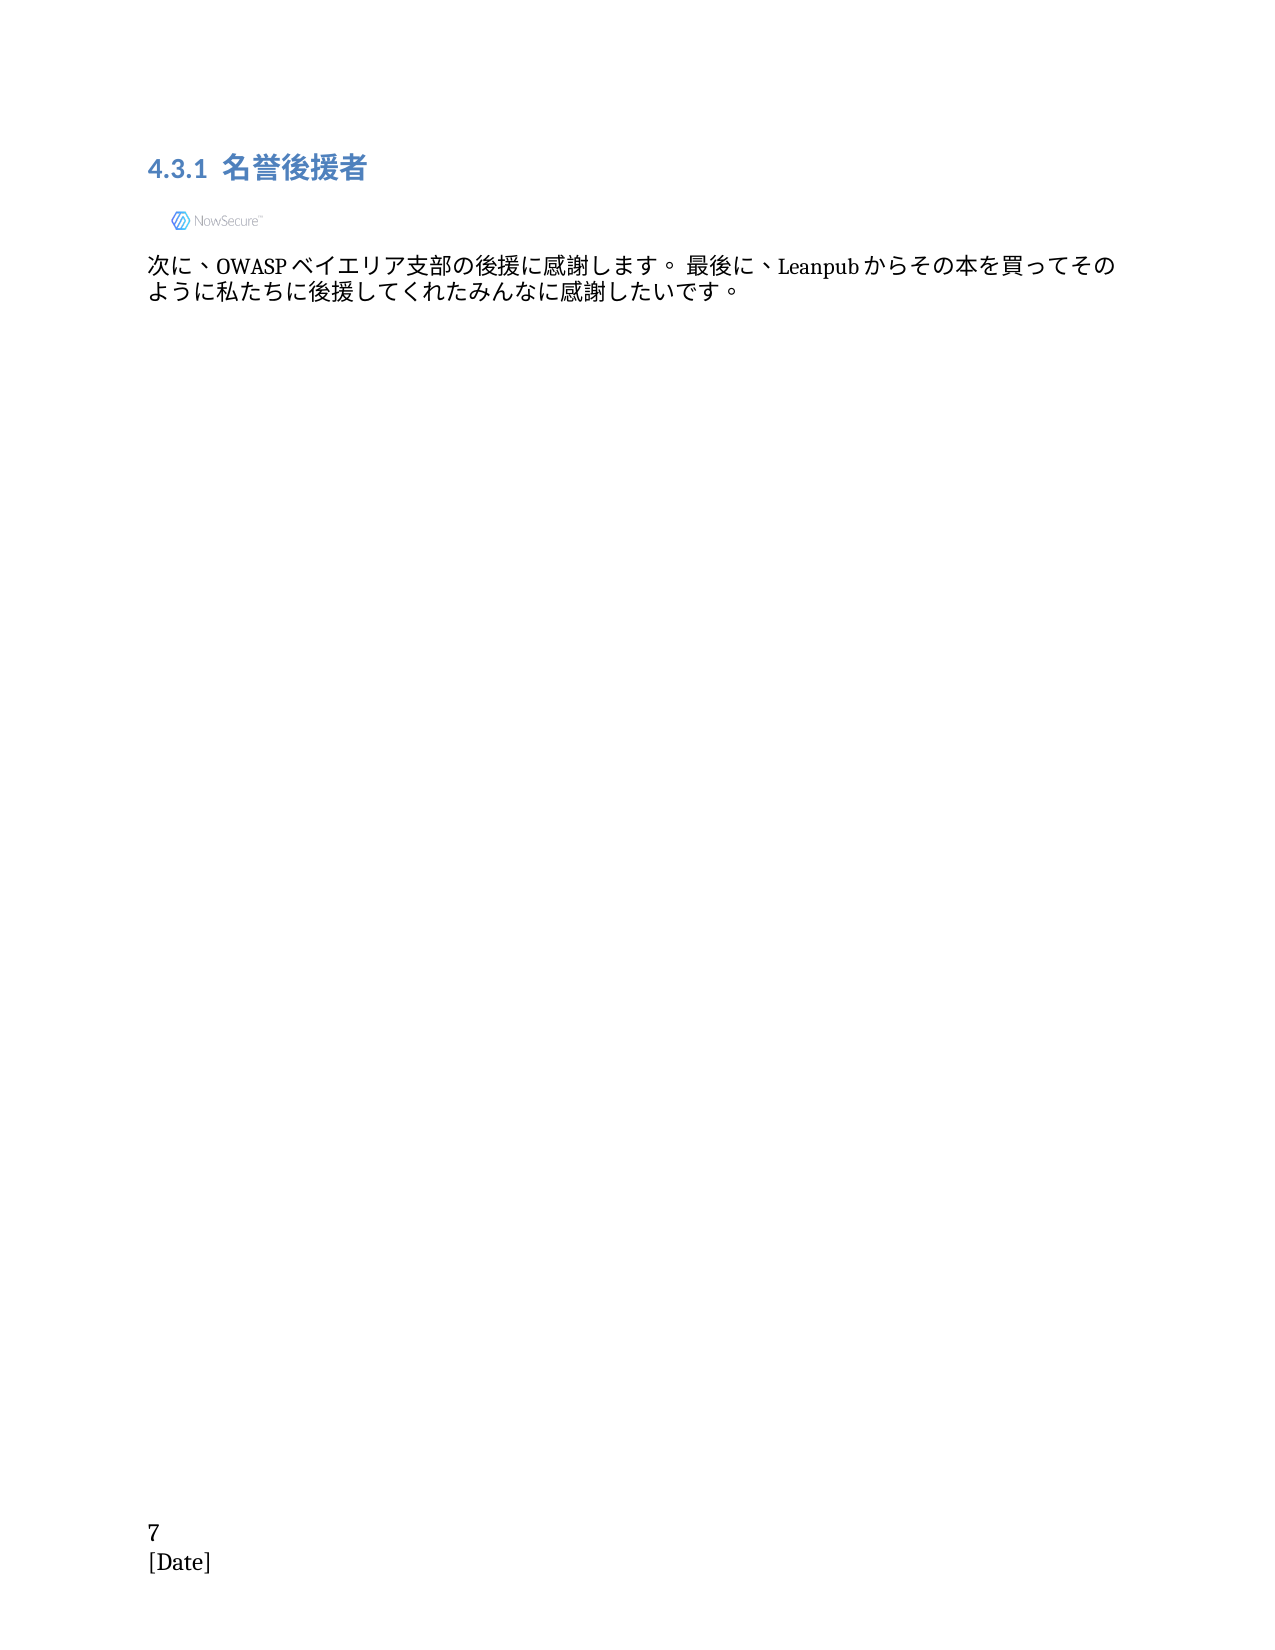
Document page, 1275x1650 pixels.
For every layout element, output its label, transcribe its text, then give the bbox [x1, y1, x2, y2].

picture [166, 206, 267, 235]
text 次に、OWASPベイエリア支部の後援に感謝します。 最後に、Leanpubからその本を買ってそのように私たちに後援してくれたみんなに感謝したいです。 [148, 254, 1127, 307]
subtitle 名誉後援者 [148, 148, 1127, 187]
